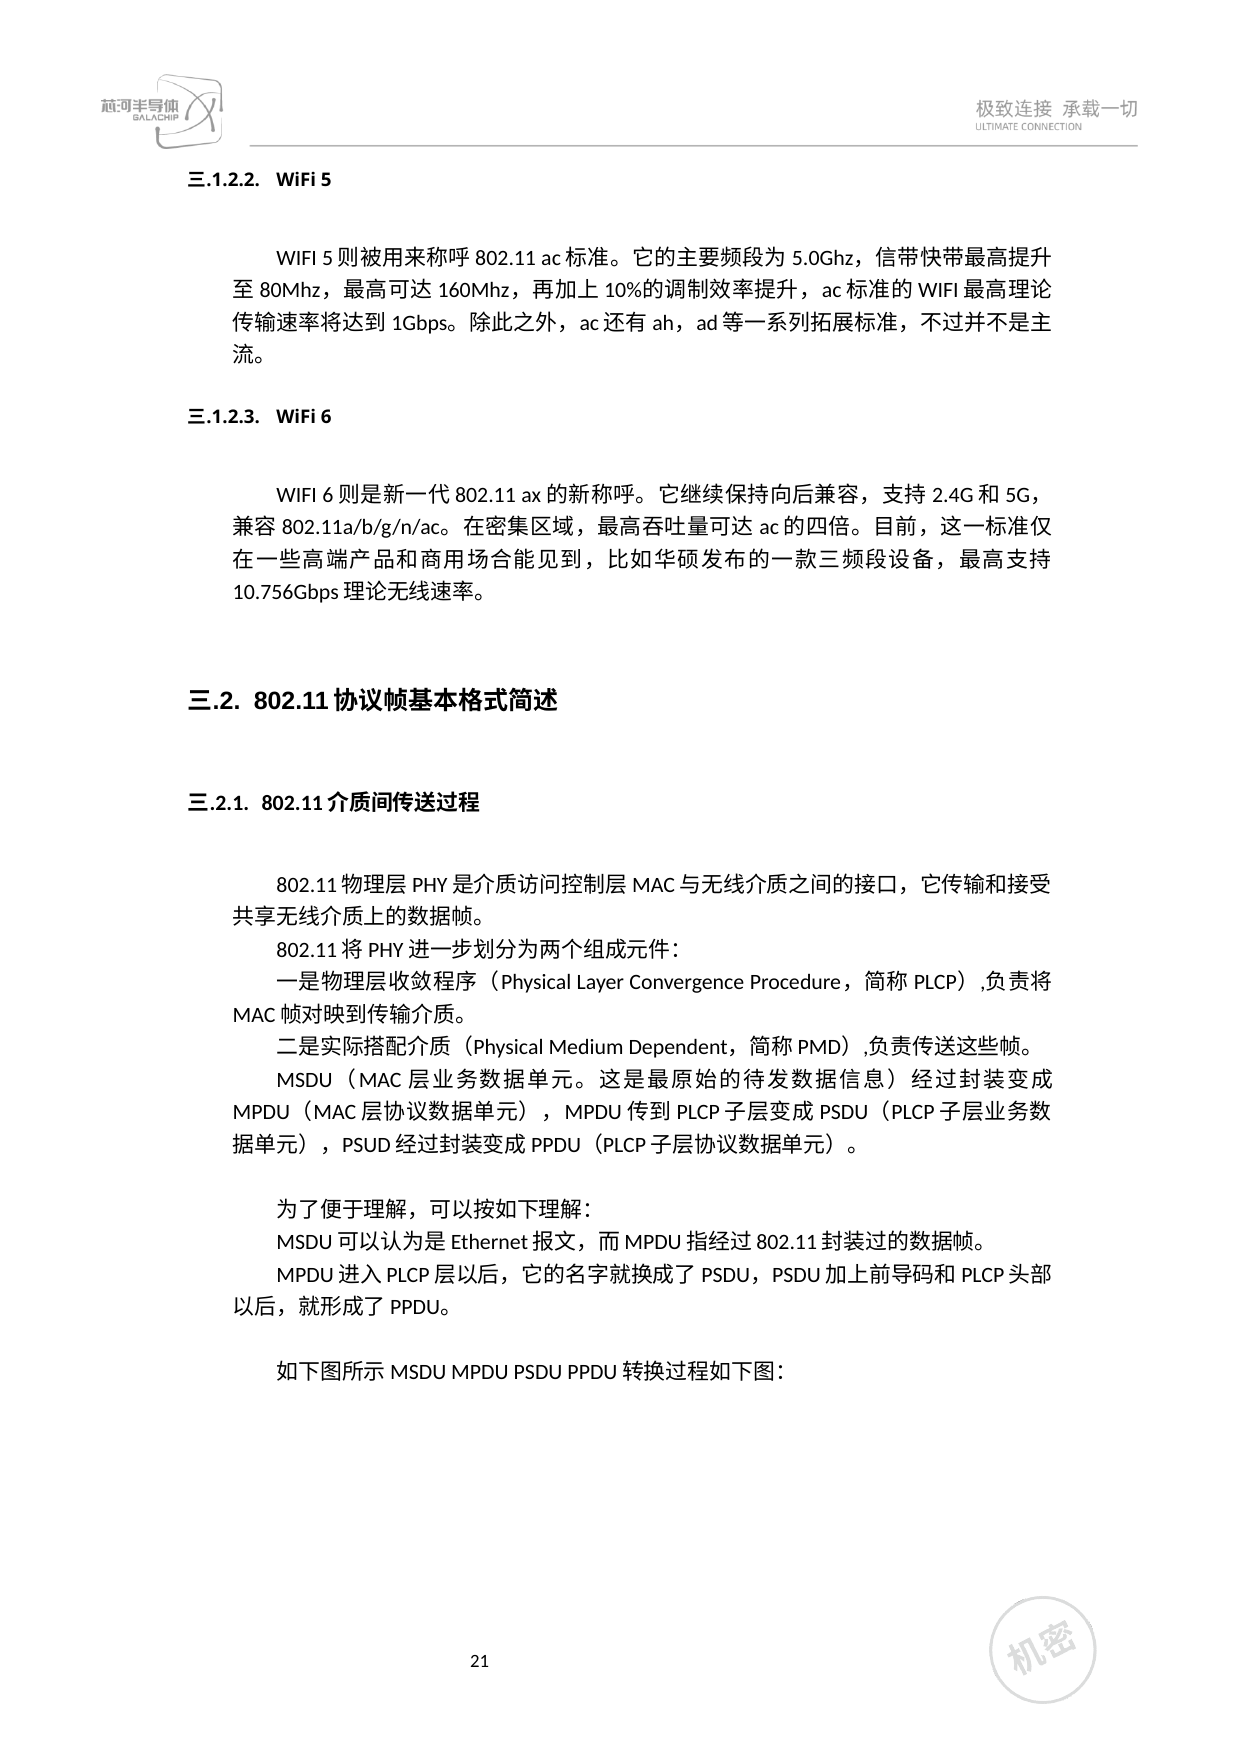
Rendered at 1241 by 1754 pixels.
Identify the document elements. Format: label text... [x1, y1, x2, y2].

text MSDU（MAC层业务数据单元。这是最原始的待发数据信息）经过封装变成MPDU（MAC层协议数据单元），MPDU传到PLCP子层变成PSDU（PLCP子层业务数据单元），PSUD经过封装变成PPDU（PLCP子层协议数据单元）。 [232, 1061, 1053, 1159]
text 如下图所示MSDU MPDU PSDU PPDU转换过程如下图： [232, 1354, 1053, 1386]
text MPDU进入PLCP层以后，它的名字就换成了PSDU，PSDU加上前导码和PLCP头部以后，就形成了PPDU。 [232, 1256, 1053, 1321]
text 为了便于理解，可以按如下理解： [232, 1191, 1053, 1224]
text 802.11将PHY进一步划分为两个组成元件： [232, 931, 1053, 964]
subtitle 802.11介质间传送过程 [187, 784, 1053, 817]
text WIFI 6则是新一代802.11 ax的新称呼。它继续保持向后兼容，支持2.4G和5G，兼容802.11a/b/g/n/ac。在密集区域，最高吞吐量可达ac的四倍。目前，这一标准仅在一些高端产品和商用场合能见到，比如华硕发布的一款三频段设备，最高支持10.756Gbps理论无线速率。 [232, 476, 1053, 606]
text 一是物理层收敛程序（Physical Layer Convergence Procedure，简称PLCP）,负责将MAC帧对映到传输介质。 [232, 964, 1053, 1029]
text MSDU可以认为是Ethernet报文，而MPDU指经过802.11封装过的数据帧。 [232, 1224, 1053, 1256]
subtitle 802.11协议帧基本格式简述 [187, 666, 1053, 731]
text WIFI 5则被用来称呼802.11 ac标准。它的主要频段为5.0Ghz，信带快带最高提升至80Mhz，最高可达160Mhz，再加上10%的调制效率提升，ac标准的WIFI最高理论传输速率将达到1Gbps。除此之外，ac还有ah，ad等一系列拓展标准，不过并不是主流。 [232, 239, 1053, 369]
picture [971, 1578, 1115, 1722]
subtitle WiFi 6 [187, 399, 1053, 431]
picture [101, 74, 1139, 149]
subtitle WiFi 5 [187, 162, 1053, 194]
text 802.11物理层PHY是介质访问控制层MAC与无线介质之间的接口，它传输和接受共享无线介质上的数据帧。 [232, 866, 1053, 931]
text 二是实际搭配介质（Physical Medium Dependent，简称PMD）,负责传送这些帧。 [232, 1029, 1053, 1061]
